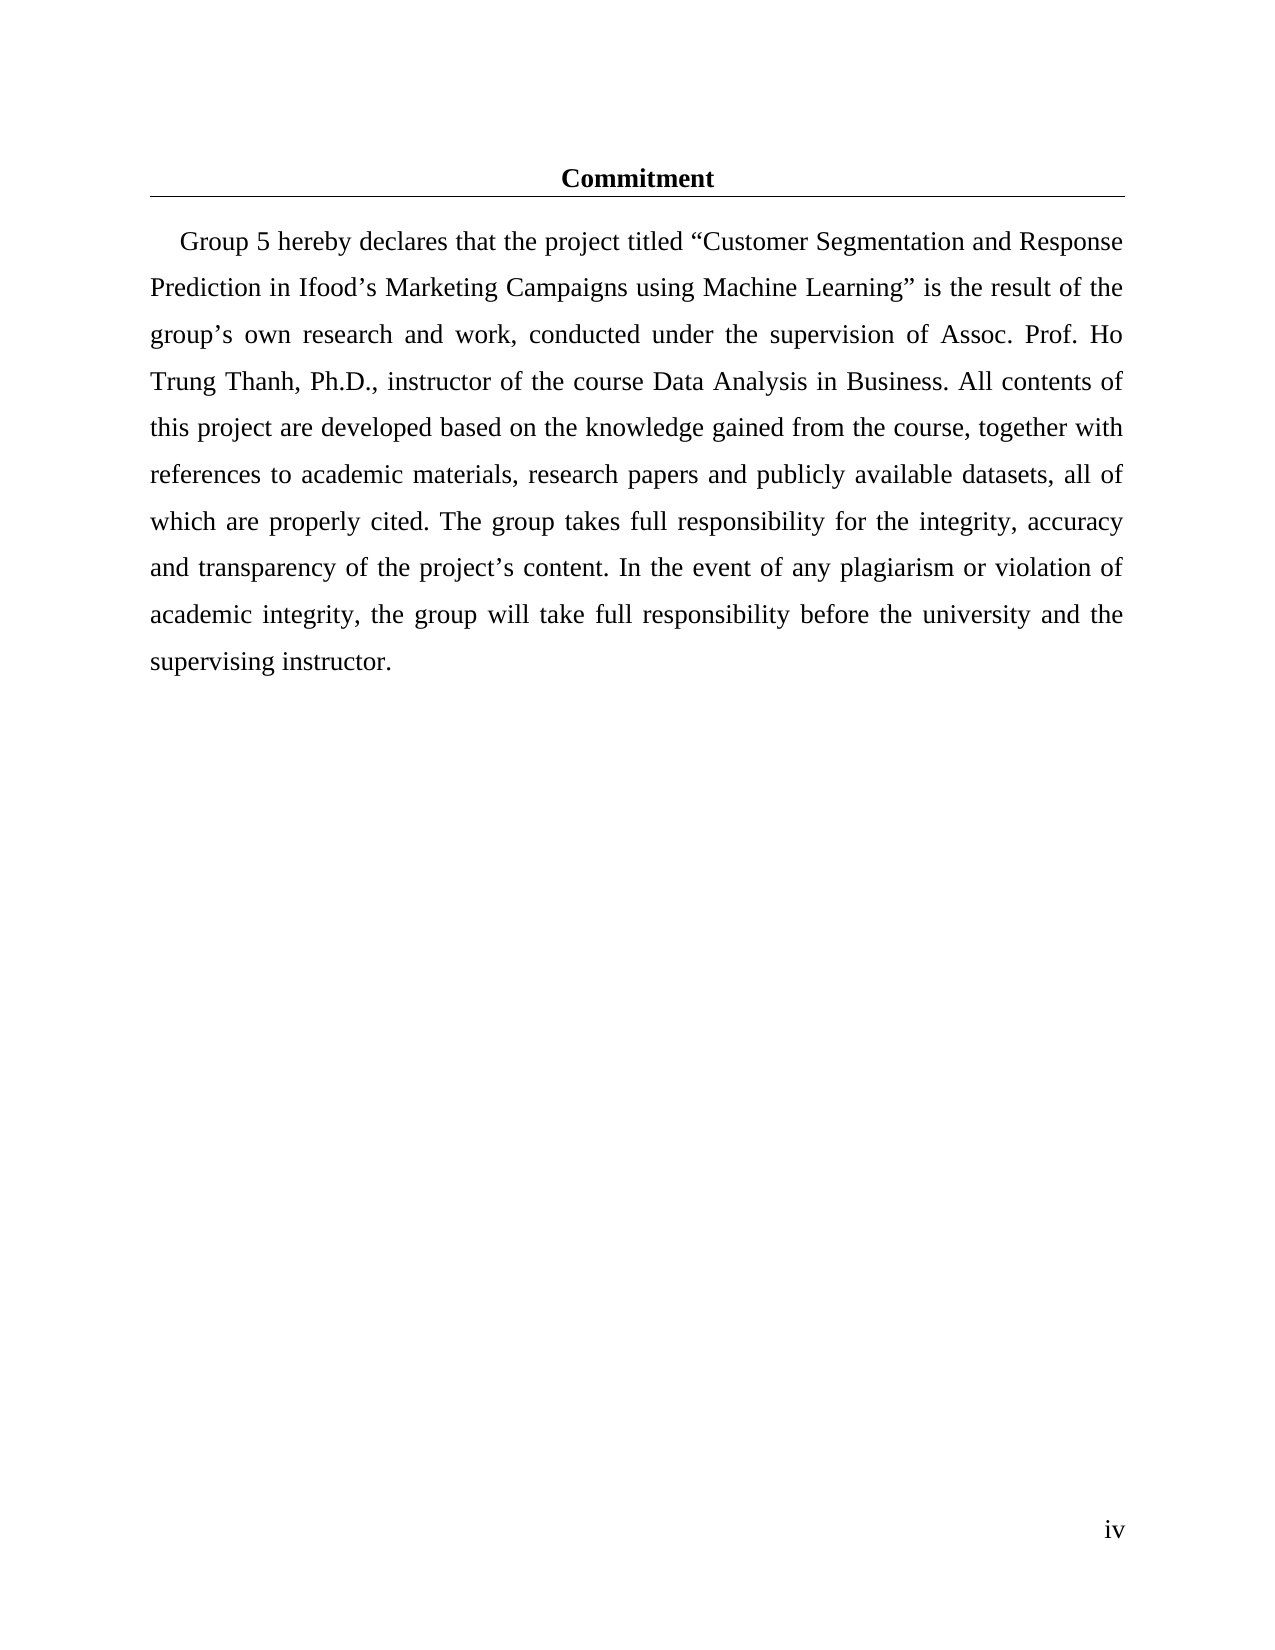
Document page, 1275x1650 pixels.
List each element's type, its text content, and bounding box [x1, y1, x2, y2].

text Group 5 hereby declares that the project titled “Customer Segmentation and Response Prediction in Ifood’s Marketing Campaigns using Machine Learning” is the result of the group’s own research and work, conducted under the supervision of Assoc. Prof. Ho Trung Thanh, Ph.D., instructor of the course Data Analysis in Business. All contents of this project are developed based on the knowledge gained from the course, together with references to academic materials, research papers and publicly available datasets, all of which are properly cited. The group takes full responsibility for the integrity, accuracy and transparency of the project’s content. In the event of any plagiarism or violation of academic integrity, the group will take full responsibility before the university and the supervising instructor. [150, 225, 1125, 676]
subtitle Commitment [150, 162, 1125, 196]
